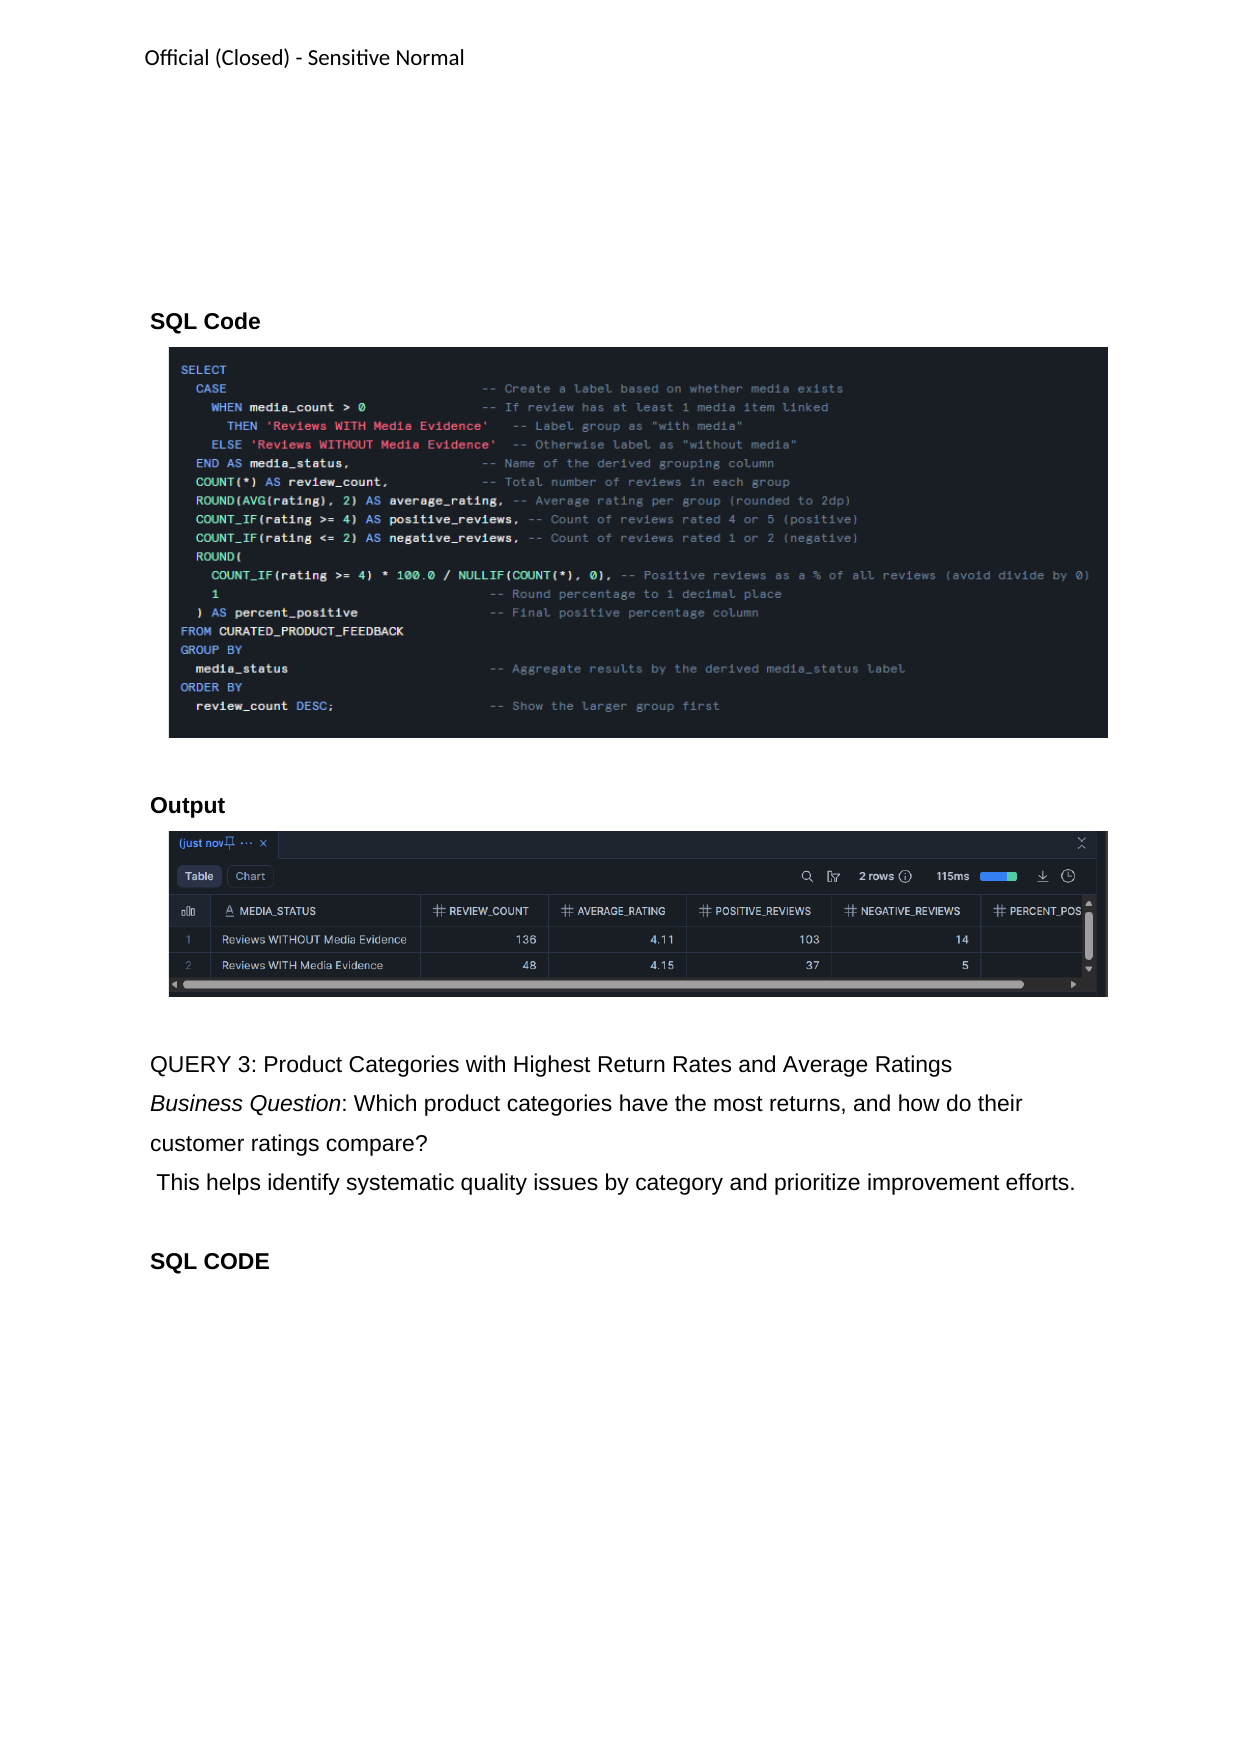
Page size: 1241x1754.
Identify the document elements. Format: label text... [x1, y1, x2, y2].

text SQL Code [150, 308, 1090, 334]
text This helps identify systematic quality issues by category and prioritize improvement efforts. [150, 1169, 1090, 1196]
text Output [150, 792, 1090, 818]
text SQL CODE [150, 1248, 1090, 1274]
text QUERY 3: Product Categories with Highest Return Rates and Average Ratings [150, 1051, 1090, 1077]
text Business Question: Which product categories have the most returns, and how do their customer ratings compare? [150, 1090, 1090, 1156]
